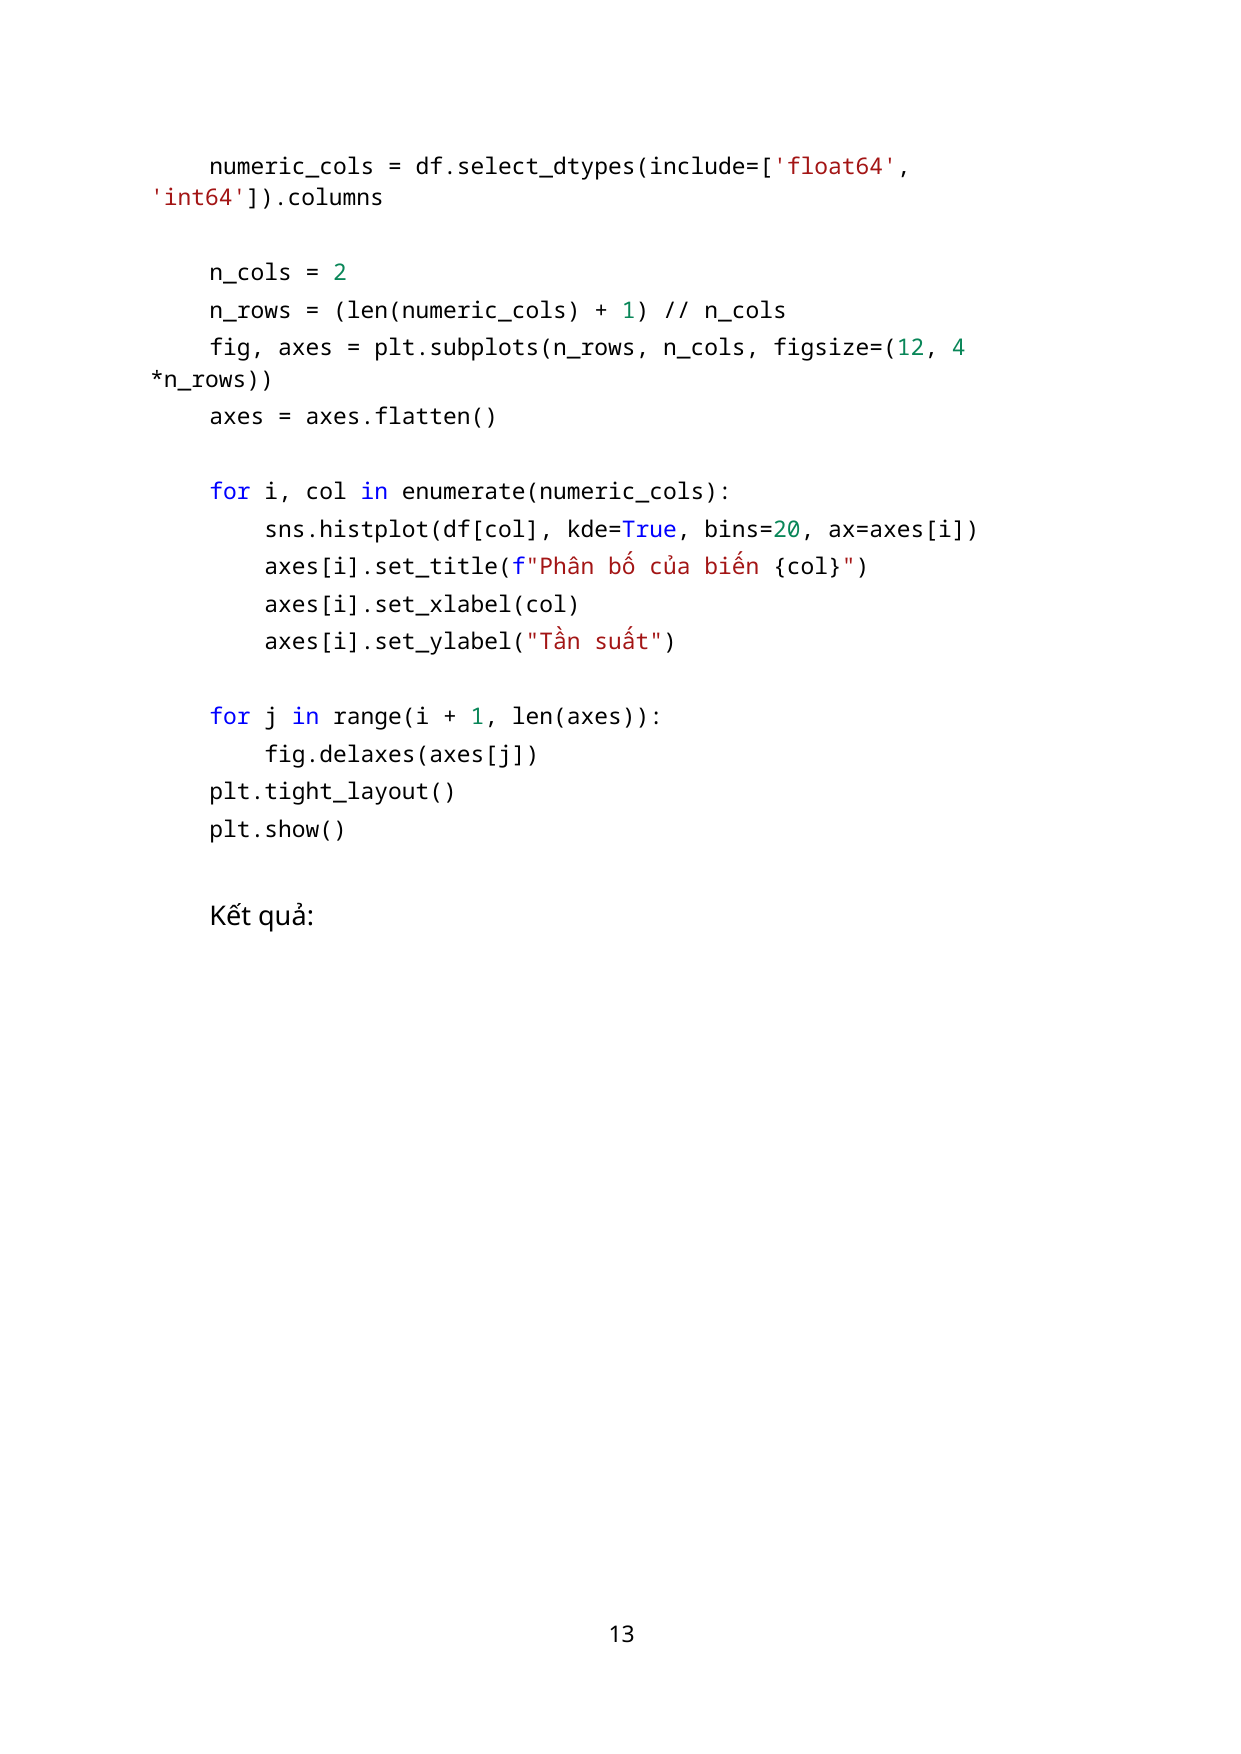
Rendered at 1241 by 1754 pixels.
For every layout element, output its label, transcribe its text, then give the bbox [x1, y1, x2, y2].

text for j in range(i + 1, len(axes)): [150, 700, 1036, 731]
text sns.histplot(df[col], kde=True, bins=20, ax=axes[i]) [150, 512, 1036, 544]
text n_cols = 2 [150, 256, 1036, 287]
text plt.show() [150, 812, 1036, 844]
text fig, axes = plt.subplots(n_rows, n_cols, figsize=(12, 4 *n_rows)) [150, 331, 1036, 394]
text axes[i].set_ylabel("Tần suất") [150, 625, 1036, 656]
text fig.delaxes(axes[j]) [150, 737, 1036, 769]
text axes = axes.flatten() [150, 400, 1036, 431]
text numeric_cols = df.select_dtypes(include=['float64', 'int64']).columns [150, 150, 1036, 212]
text for i, col in enumerate(numeric_cols): [150, 475, 1036, 506]
text axes[i].set_title(f"Phân bố của biến {col}") [150, 550, 1036, 581]
text plt.tight_layout() [150, 775, 1036, 806]
text Kết quả: [150, 896, 1036, 933]
text axes[i].set_xlabel(col) [150, 587, 1036, 619]
text n_rows = (len(numeric_cols) + 1) // n_cols [150, 294, 1036, 325]
